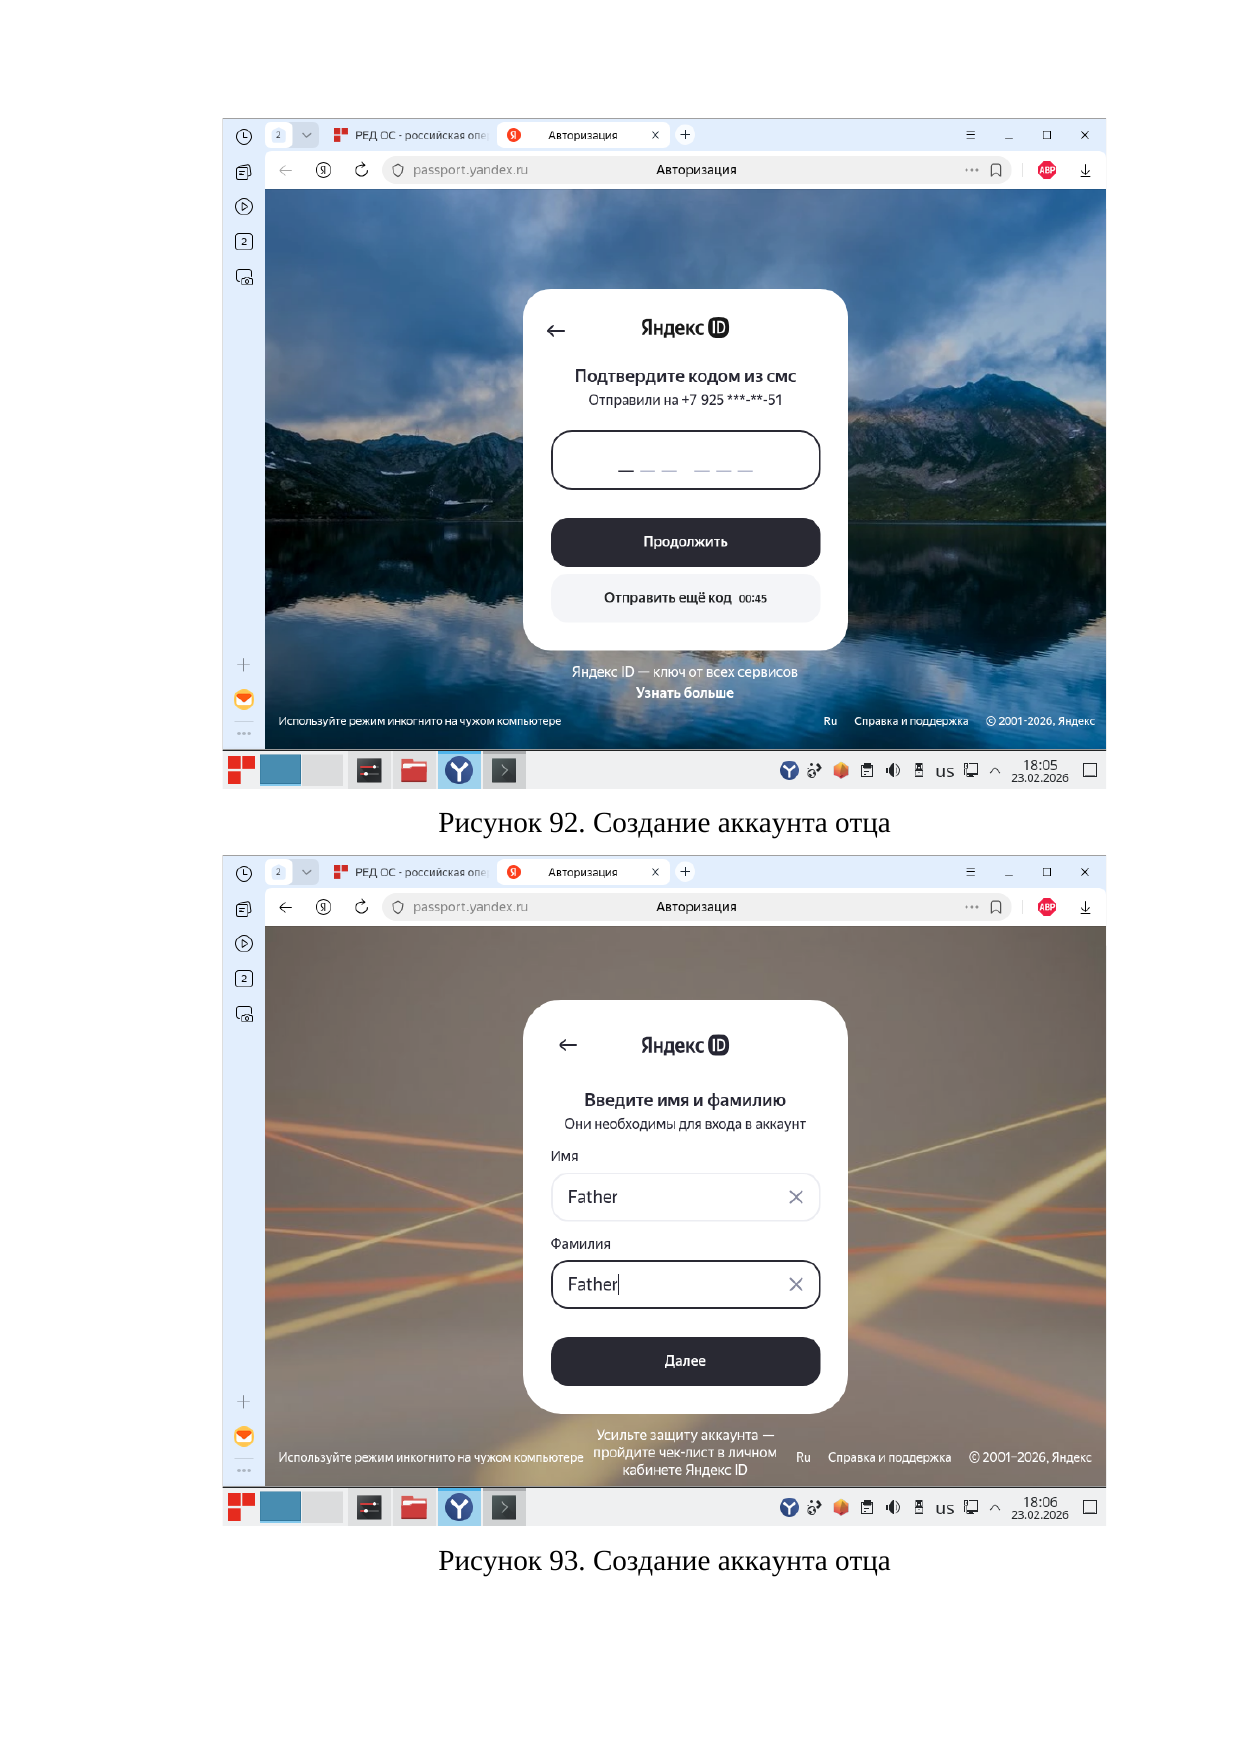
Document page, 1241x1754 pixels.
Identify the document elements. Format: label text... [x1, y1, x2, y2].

picture [222, 855, 1107, 1526]
text Рисунок 93. Создание аккаунта отца [177, 1543, 1152, 1576]
text Рисунок 92. Создание аккаунта отца [177, 805, 1152, 839]
picture [222, 118, 1107, 789]
